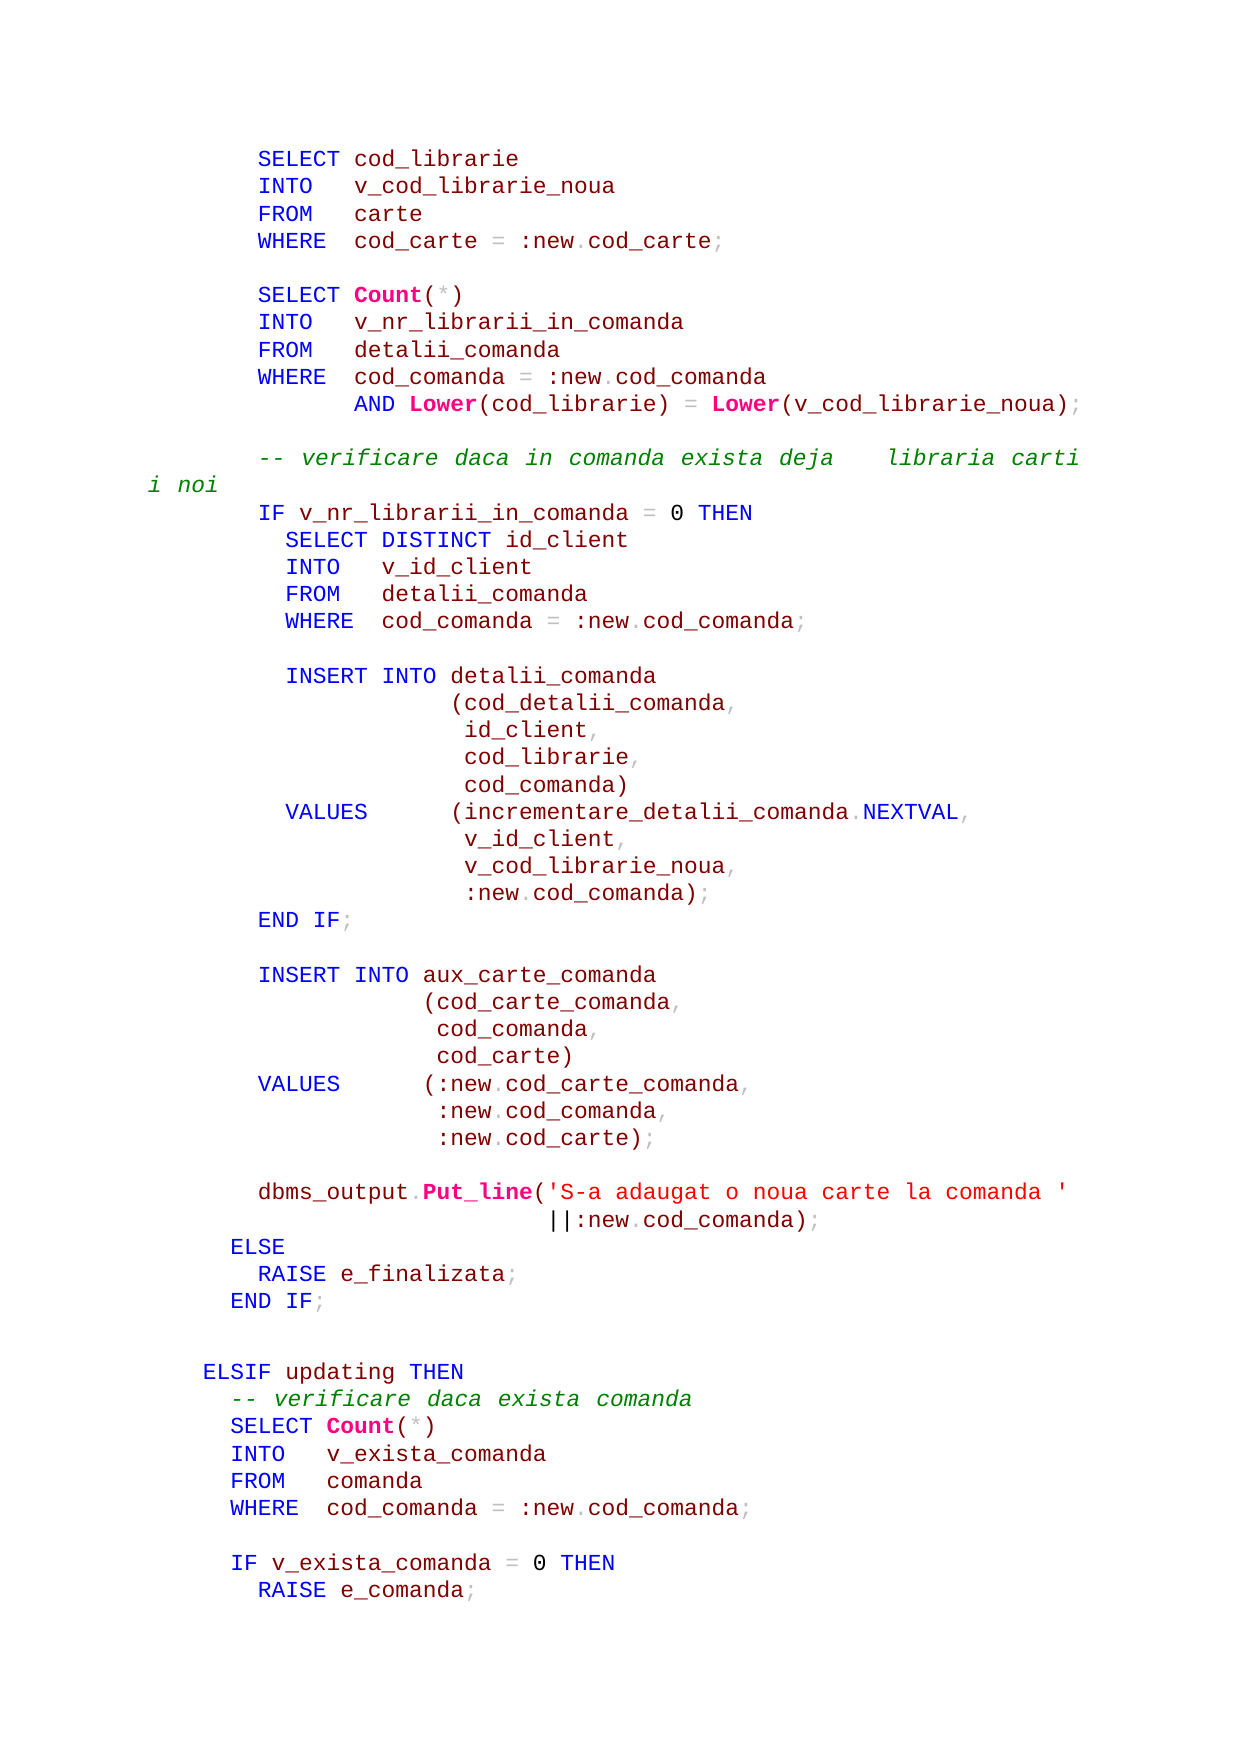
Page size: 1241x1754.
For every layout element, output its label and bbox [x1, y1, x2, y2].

text [148, 148, 1093, 1315]
text [148, 1333, 1093, 1604]
